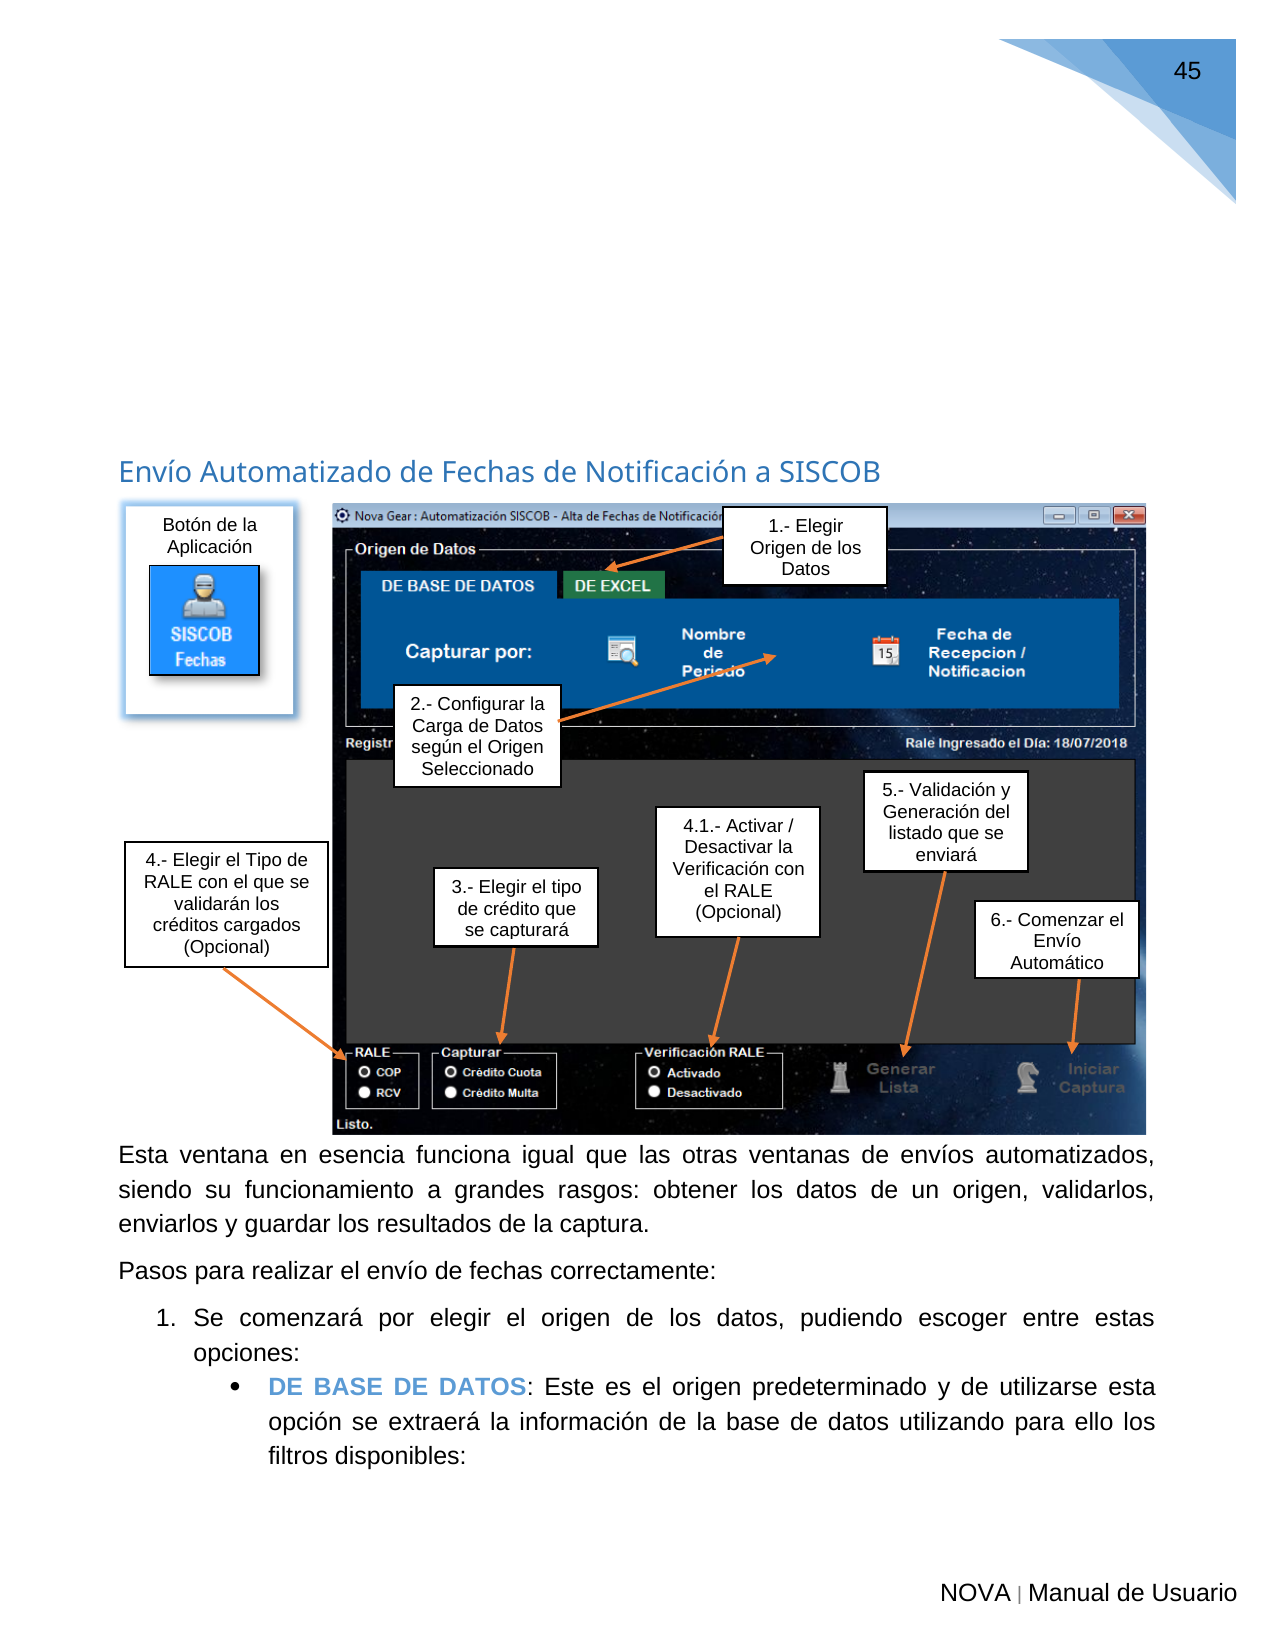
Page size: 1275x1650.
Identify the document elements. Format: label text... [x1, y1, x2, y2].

subtitle Envío Automatizado de Fechas de Notificación a SISCOB [118, 451, 1157, 491]
list Se comenzará por elegir el origen de los datos, pudiendo escoger entre estas opciones: [156, 1303, 1157, 1366]
text Pasos para realizar el envío de fechas correctamente: [118, 1256, 1157, 1285]
picture [332, 503, 1147, 1135]
list DE BASE DE DATOS: Este es el origen predeterminado y de utilizarse esta opción se extraerá la información de la base de datos utilizando para ello los filtros disponibles: [231, 1372, 1157, 1470]
picture [150, 566, 258, 674]
picture [997, 39, 1236, 205]
